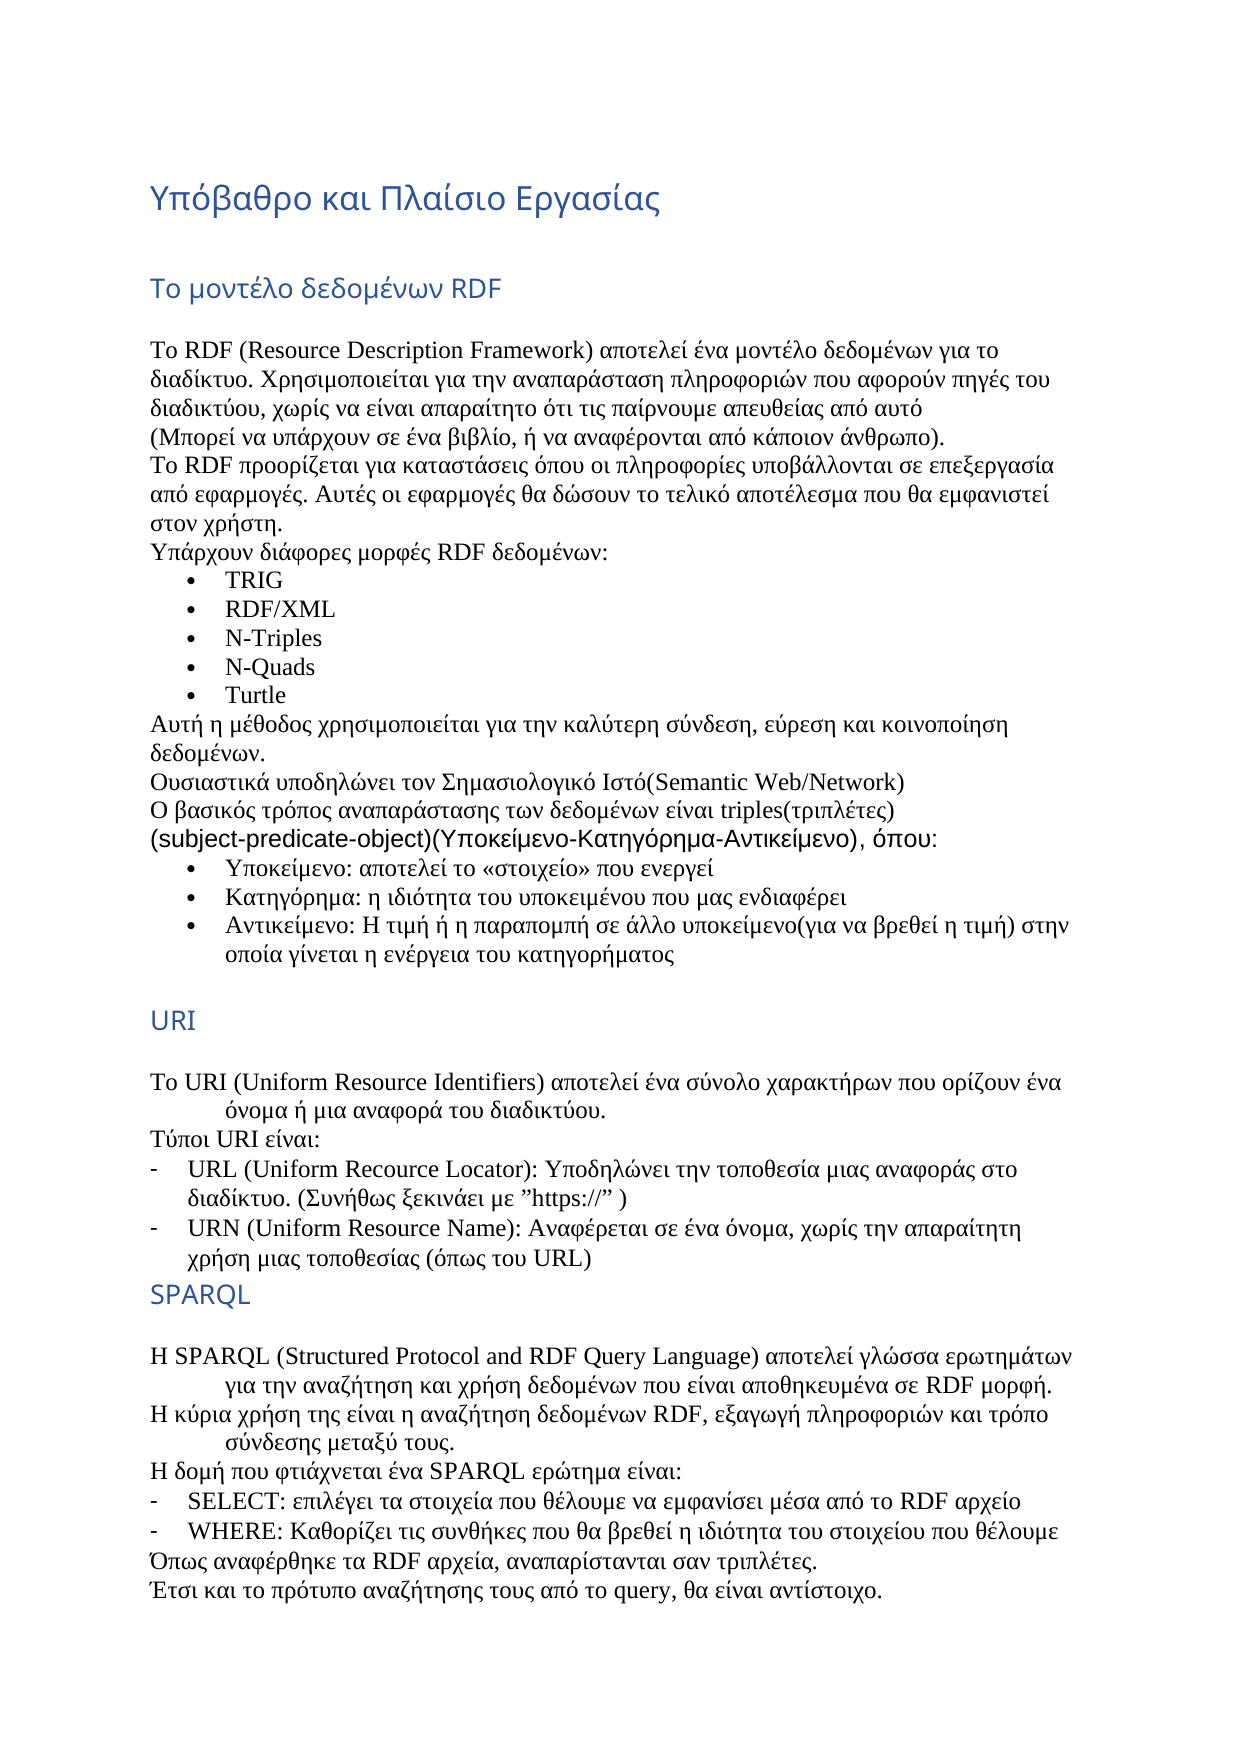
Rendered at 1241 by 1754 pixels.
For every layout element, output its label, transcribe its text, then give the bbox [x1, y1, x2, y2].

text Το URI (Uniform Resource Identifiers) αποτελεί ένα σύνολο χαρακτήρων που ορίζουν ένα όνομα ή μια αναφορά του διαδικτύου. [150, 1067, 1090, 1124]
text Υπάρχουν διάφορες μορφές RDF δεδομένων: [150, 537, 1090, 566]
text Ο βασικός τρόπος αναπαράστασης των δεδομένων είναι triples(τριπλέτες) (subject-predicate-object)(Υποκείμενο-Κατηγόρημα-Αντικείμενο), όπου: [150, 796, 1090, 853]
subtitle Υπόβαθρο και Πλαίσιο Εργασίας [150, 175, 1090, 266]
text Αυτή η μέθοδος χρησιμοποιείται για την καλύτερη σύνδεση, εύρεση και κοινοποίηση δεδομένων. [150, 709, 1090, 767]
list Υποκείμενο: αποτελεί το «στοιχείο» που ενεργεί [187, 853, 1090, 882]
text Η κύρια χρήση της είναι η αναζήτηση δεδομένων RDF, εξαγωγή πληροφοριών και τρόπο σύνδεσης μεταξύ τους. [150, 1399, 1090, 1456]
text Έτσι και το πρότυπο αναζήτησης τους από το query, θα είναι αντίστοιχο. [150, 1575, 1090, 1603]
list TRIG [187, 566, 1090, 594]
subtitle SPARQL [150, 1276, 1090, 1312]
subtitle URI [150, 1001, 1090, 1038]
text Ουσιαστικά υποδηλώνει τον Σημασιολογικό Ιστό(Semantic Web/Network) [150, 767, 1090, 796]
list URL (Uniform Recource Locator): Υποδηλώνει την τοποθεσία μιας αναφοράς στο διαδίκτυο. (Συνήθως ξεκινάει με ”https://” ) [150, 1153, 1090, 1212]
text Η δομή που φτιάχνεται ένα SPARQL ερώτημα είναι: [150, 1456, 1090, 1485]
text Το RDF προορίζεται για καταστάσεις όπου οι πληροφορίες υποβάλλονται σε επεξεργασία από εφαρμογές. Αυτές οι εφαρμογές θα δώσουν το τελικό αποτέλεσμα που θα εμφανιστεί στον χρήστη. [150, 451, 1090, 537]
list N-Quads [187, 652, 1090, 681]
text (Μπορεί να υπάρχουν σε ένα βιβλίο, ή να αναφέρονται από κάποιον άνθρωπο). [150, 422, 1090, 451]
list WHERE: Καθορίζει τις συνθήκες που θα βρεθεί η ιδιότητα του στοιχείου που θέλουμε [150, 1516, 1090, 1546]
text Η SPARQL (Structured Protocol and RDF Query Language) αποτελεί γλώσσα ερωτημάτων για την αναζήτηση και χρήση δεδομένων που είναι αποθηκευμένα σε RDF μορφή. [150, 1341, 1090, 1399]
list SELECT: επιλέγει τα στοιχεία που θέλουμε να εμφανίσει μέσα από το RDF αρχείο [150, 1485, 1090, 1516]
text Τύποι URI είναι: [150, 1124, 1090, 1153]
list URN (Uniform Resource Name): Αναφέρεται σε ένα όνομα, χωρίς την απαραίτητη χρήση μιας τοποθεσίας (όπως του URL) [150, 1212, 1090, 1271]
list Αντικείμενο: Η τιμή ή η παραπομπή σε άλλο υποκείμενο(για να βρεθεί η τιμή) στην οποία γίνεται η ενέργεια του κατηγορήματος [187, 911, 1090, 968]
list Κατηγόρημα: η ιδιότητα του υποκειμένου που μας ενδιαφέρει [187, 882, 1090, 911]
list RDF/XML [187, 594, 1090, 623]
text Το RDF (Resource Description Framework) αποτελεί ένα μοντέλο δεδομένων για το διαδίκτυο. Χρησιμοποιείται για την αναπαράσταση πληροφοριών που αφορούν πηγές του διαδικτύου, χωρίς να είναι απαραίτητο ότι τις παίρνουμε απευθείας από αυτό [150, 336, 1090, 422]
list N-Triples [187, 623, 1090, 652]
subtitle Το μοντέλο δεδομένων RDF [150, 270, 1090, 307]
list Turtle [187, 681, 1090, 709]
text Όπως αναφέρθηκε τα RDF αρχεία, αναπαρίστανται σαν τριπλέτες. [150, 1546, 1090, 1575]
